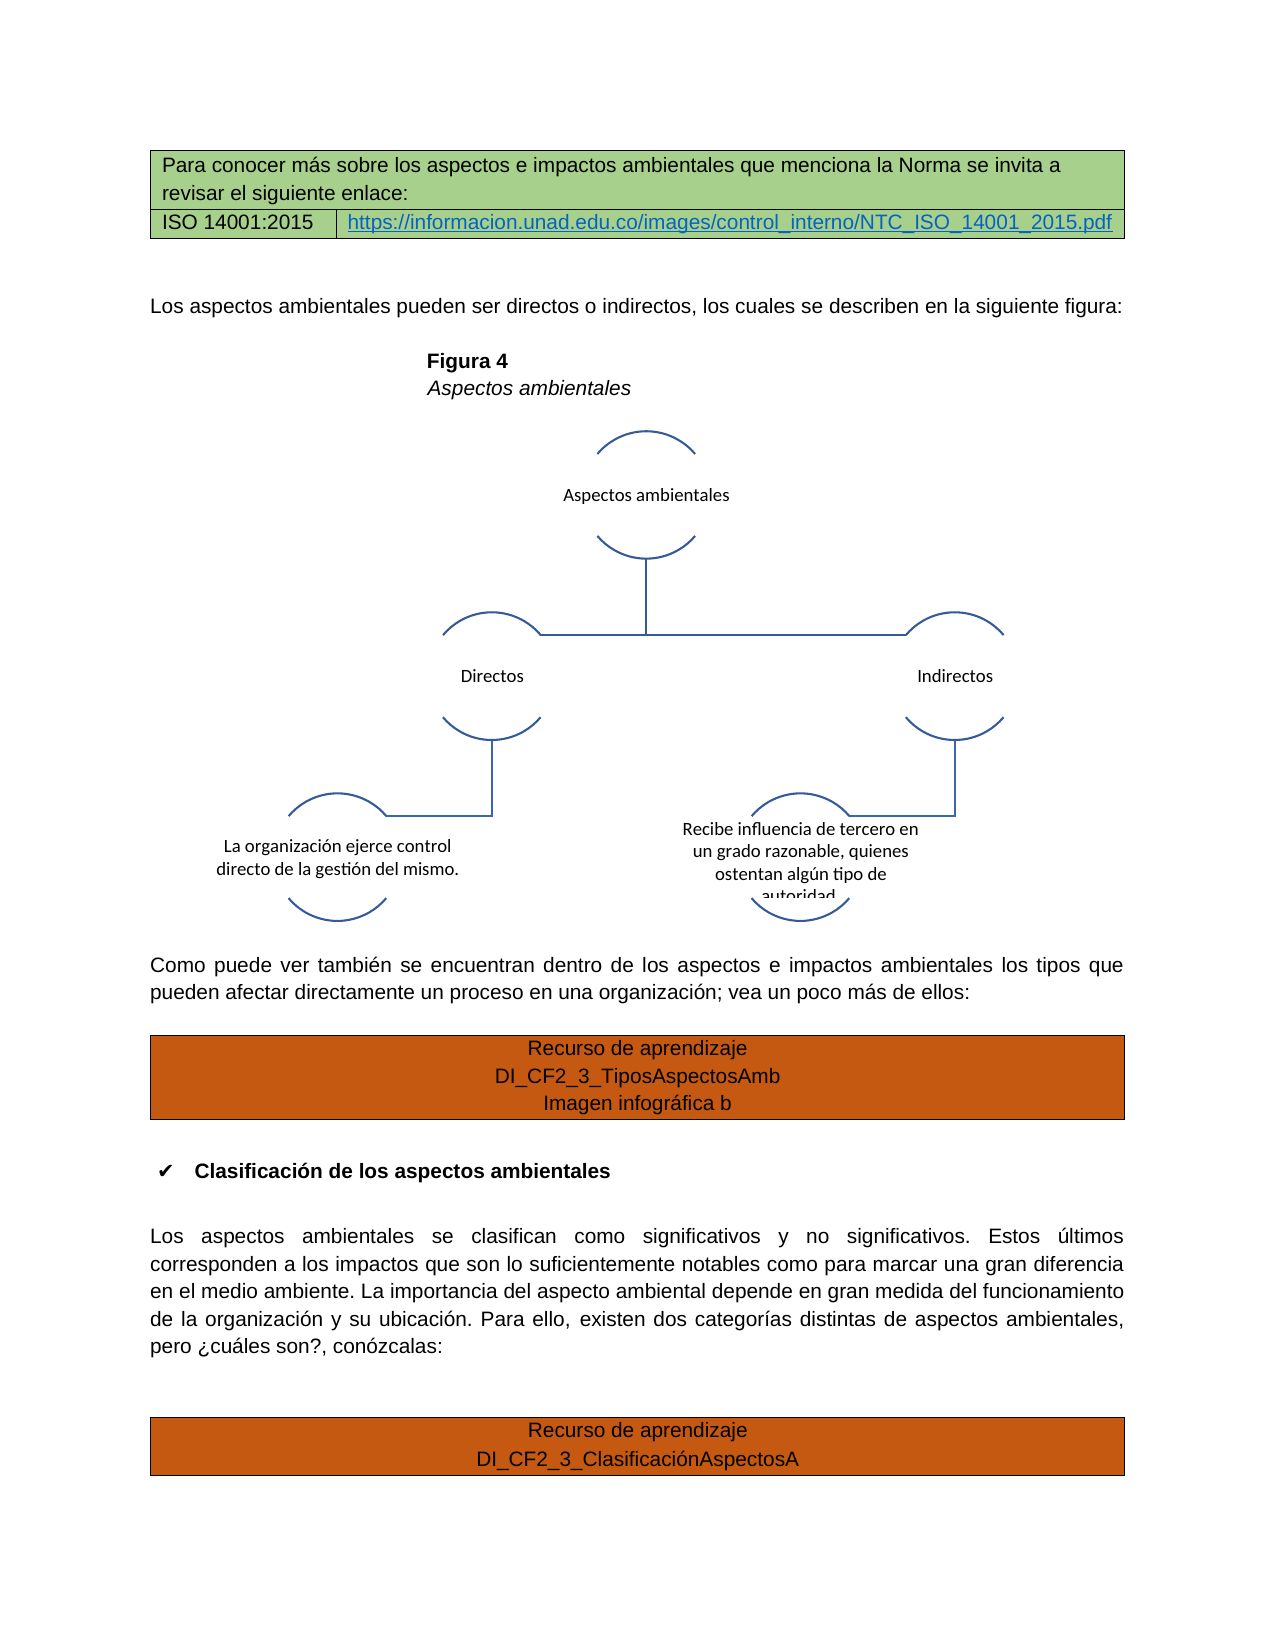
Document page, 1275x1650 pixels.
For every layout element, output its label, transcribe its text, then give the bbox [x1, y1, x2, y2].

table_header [151, 1418, 1124, 1475]
table_header Recurso de aprendizaje DI_CF2_3_TiposAspectosAmb Imagen infográfica b [151, 1036, 1124, 1119]
list Clasificación de los aspectos ambientales [157, 1147, 1125, 1190]
text Como puede ver también se encuentran dentro de los aspectos e impactos ambientales los tipos que pueden afectar directamente un proceso en una organización; vea un poco más de ellos: [150, 953, 1125, 1004]
text Los aspectos ambientales se clasifican como significativos y no significativos. Estos últimos corresponden a los impactos que son lo suficientemente notables como para marcar una gran diferencia en el medio ambiente. La importancia del aspecto ambiental depende en gran medida del funcionamiento de la organización y su ubicación. Para ello, existen dos categorías distintas de aspectos ambientales, pero ¿cuáles son?, conózcalas: [150, 1303, 1125, 1358]
table_header Para conocer más sobre los aspectos e impactos ambientales que menciona la Norma se invita a revisar el siguiente enlace: [151, 151, 1124, 209]
text Aspectos ambientales [150, 376, 1125, 400]
table_cell ISO 14001:2015 [151, 210, 336, 238]
text Los aspectos ambientales pueden ser directos o indirectos, los cuales se describen en la siguiente figura: [150, 294, 1125, 318]
text Figura 4 [150, 349, 1125, 373]
table_cell https://informacion.unad.edu.co/images/control_interno/NTC_ISO_14001_2015.pdf [337, 210, 1124, 238]
